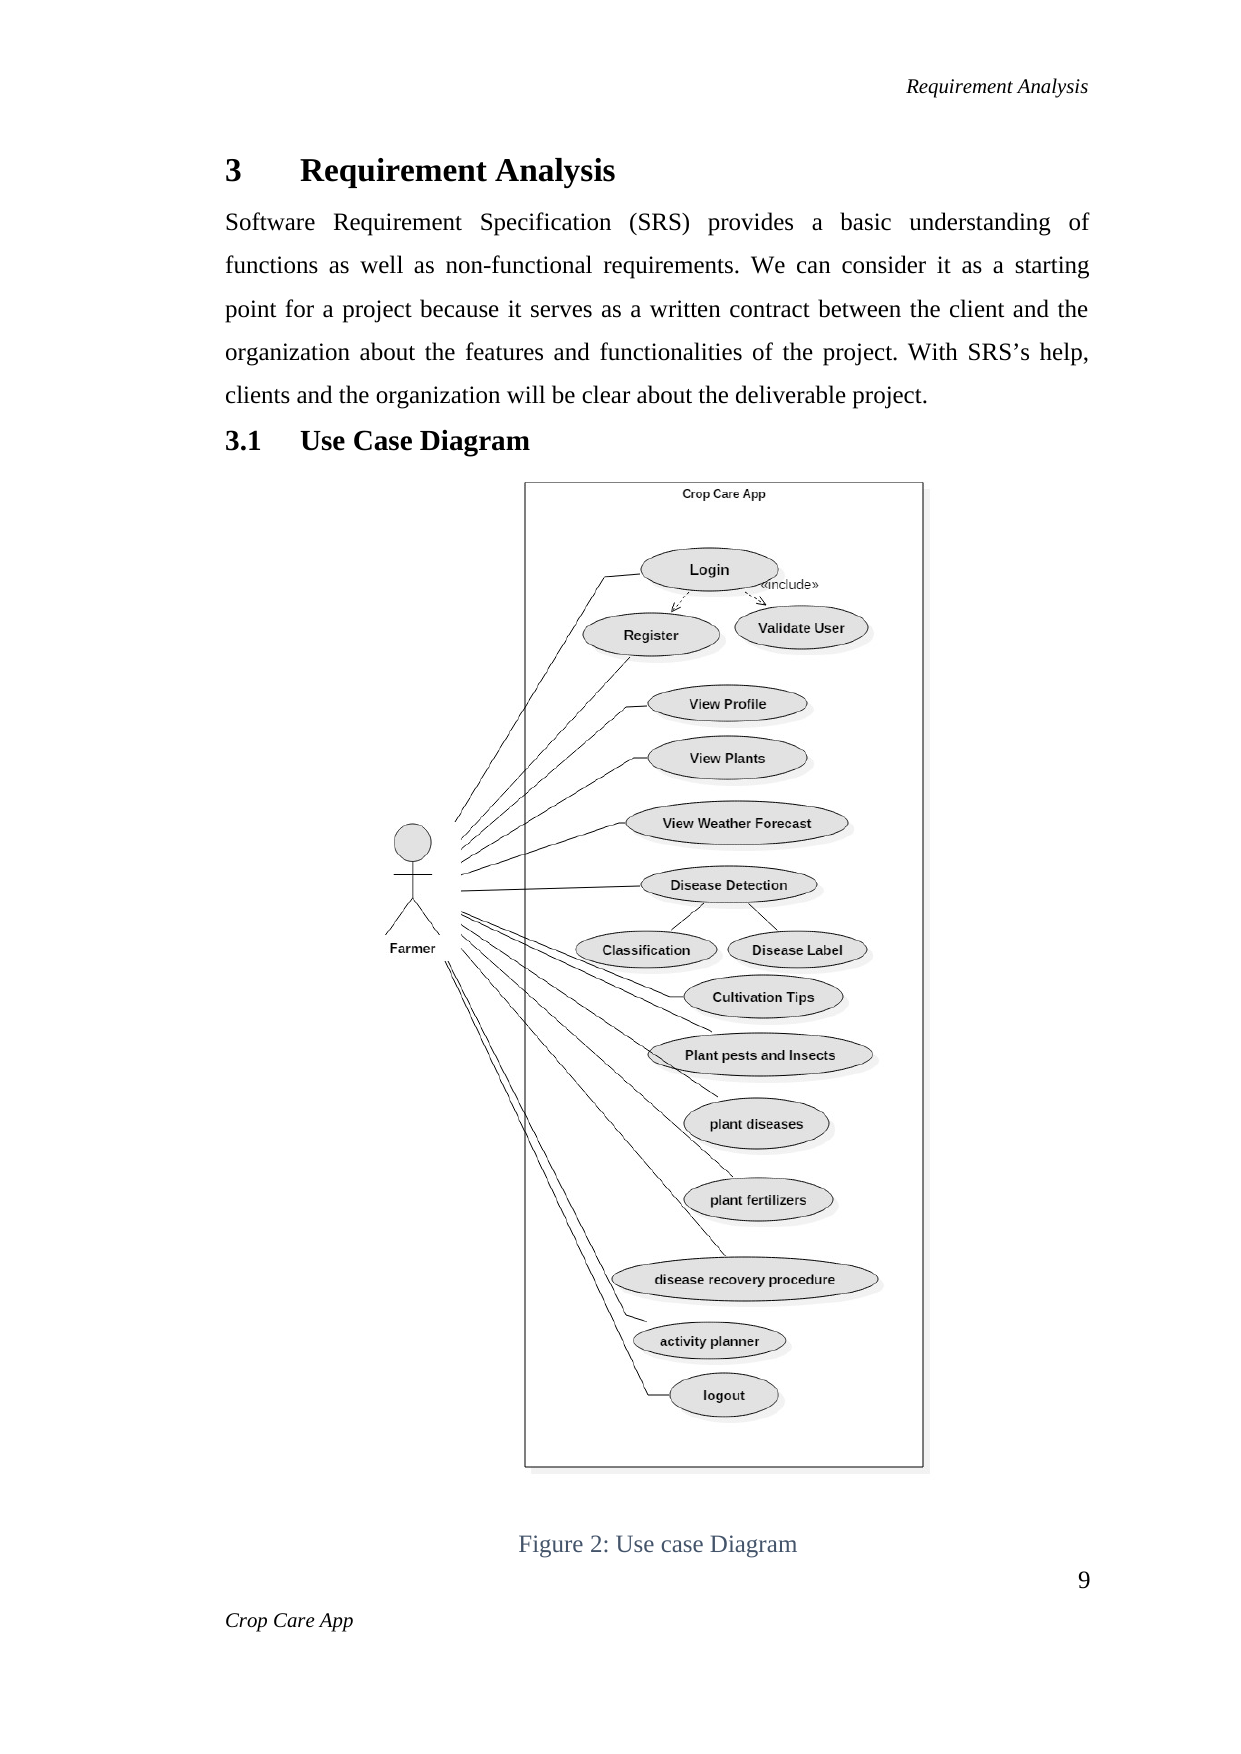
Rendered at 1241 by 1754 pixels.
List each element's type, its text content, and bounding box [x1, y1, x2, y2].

picture [356, 473, 959, 1503]
list Use Case Diagram [225, 423, 1090, 457]
list Requirement Analysis [225, 150, 1090, 188]
text Software Requirement Specification (SRS) provides a basic understanding of functions as well as non-functional requirements. We can consider it as a starting point for a project because it serves as a written contract between the client and the organization about the features and functionalities of the project. With SRS’s help, clients and the organization will be clear about the deliverable project. [225, 207, 1090, 409]
text Figure 2: Use case Diagram [225, 1529, 1090, 1558]
